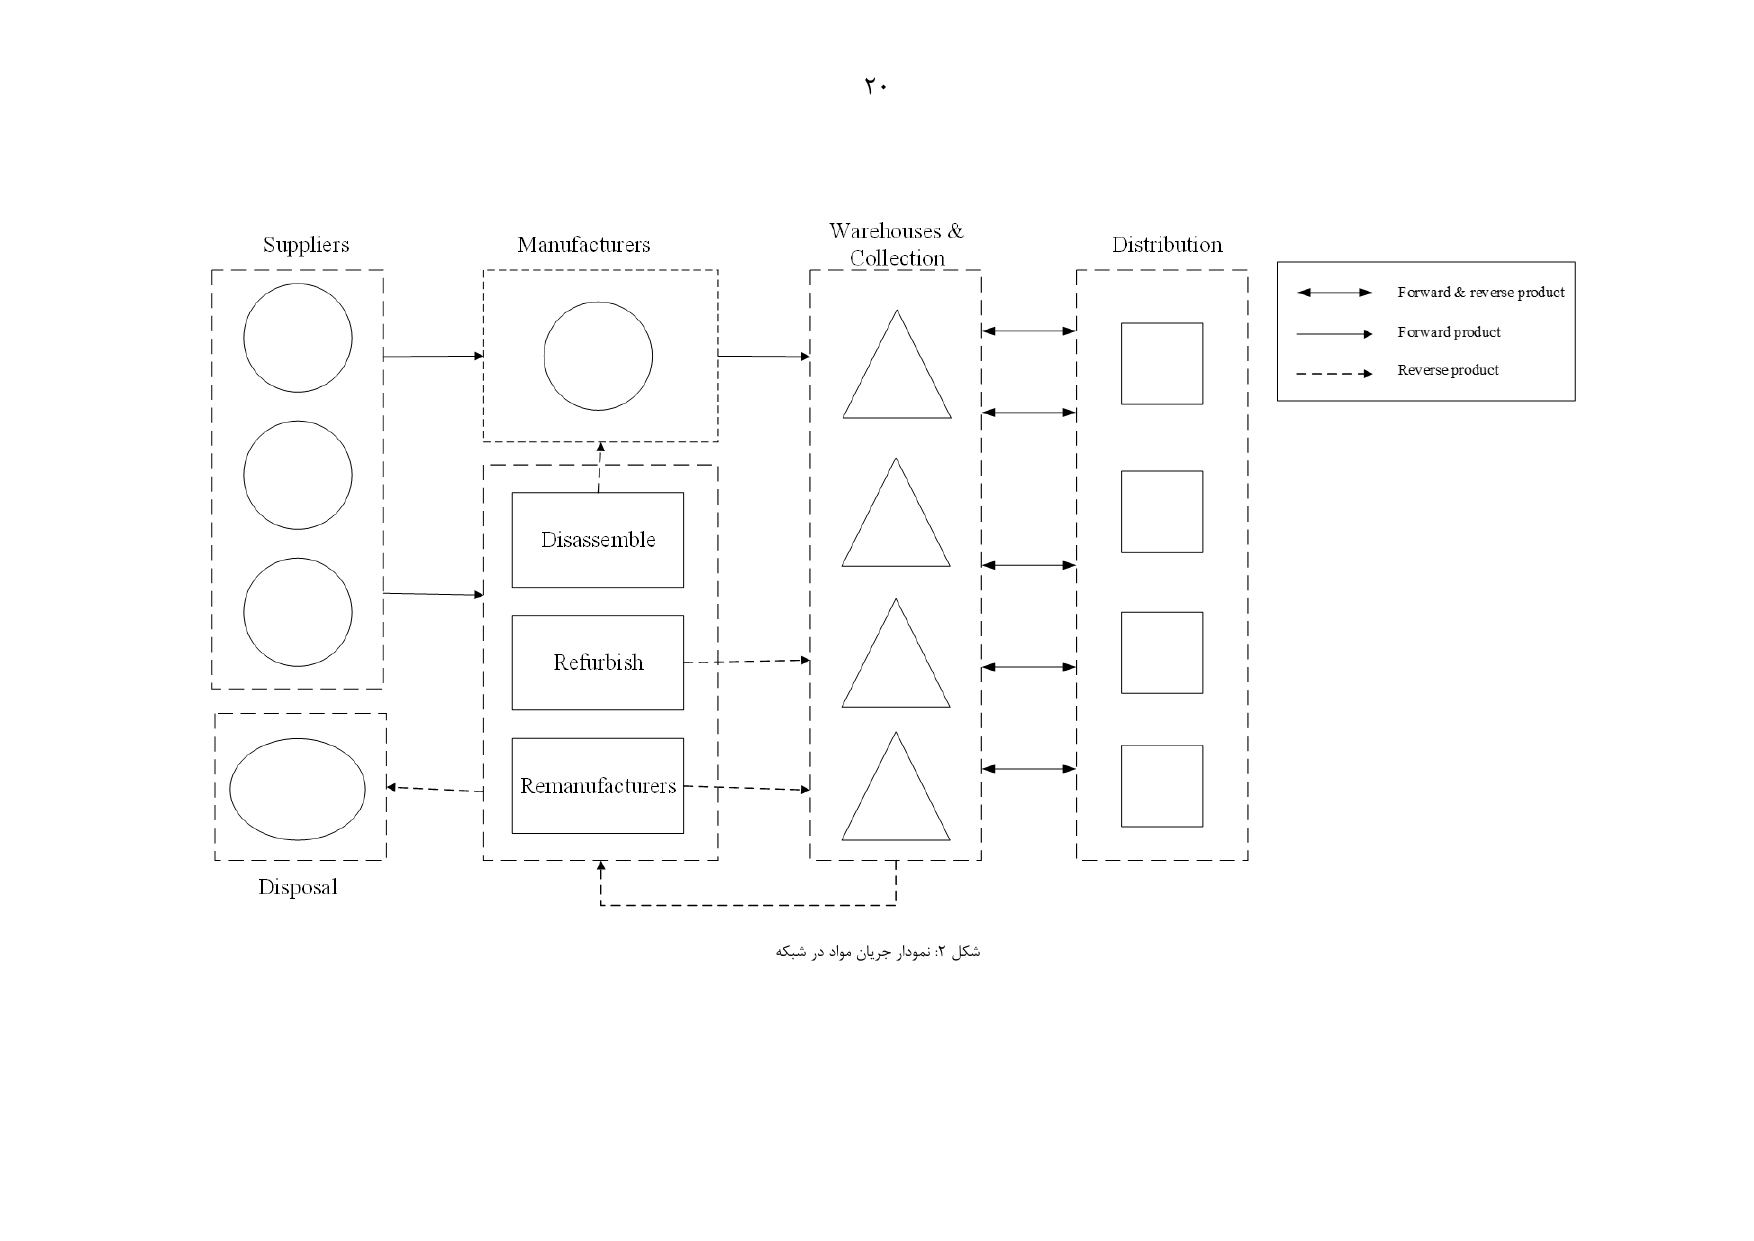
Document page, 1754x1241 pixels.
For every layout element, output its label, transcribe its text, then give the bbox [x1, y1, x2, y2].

picture [210, 211, 1577, 912]
text شکل 2: نمودار جریان مواد در شبکه [177, 944, 1577, 962]
